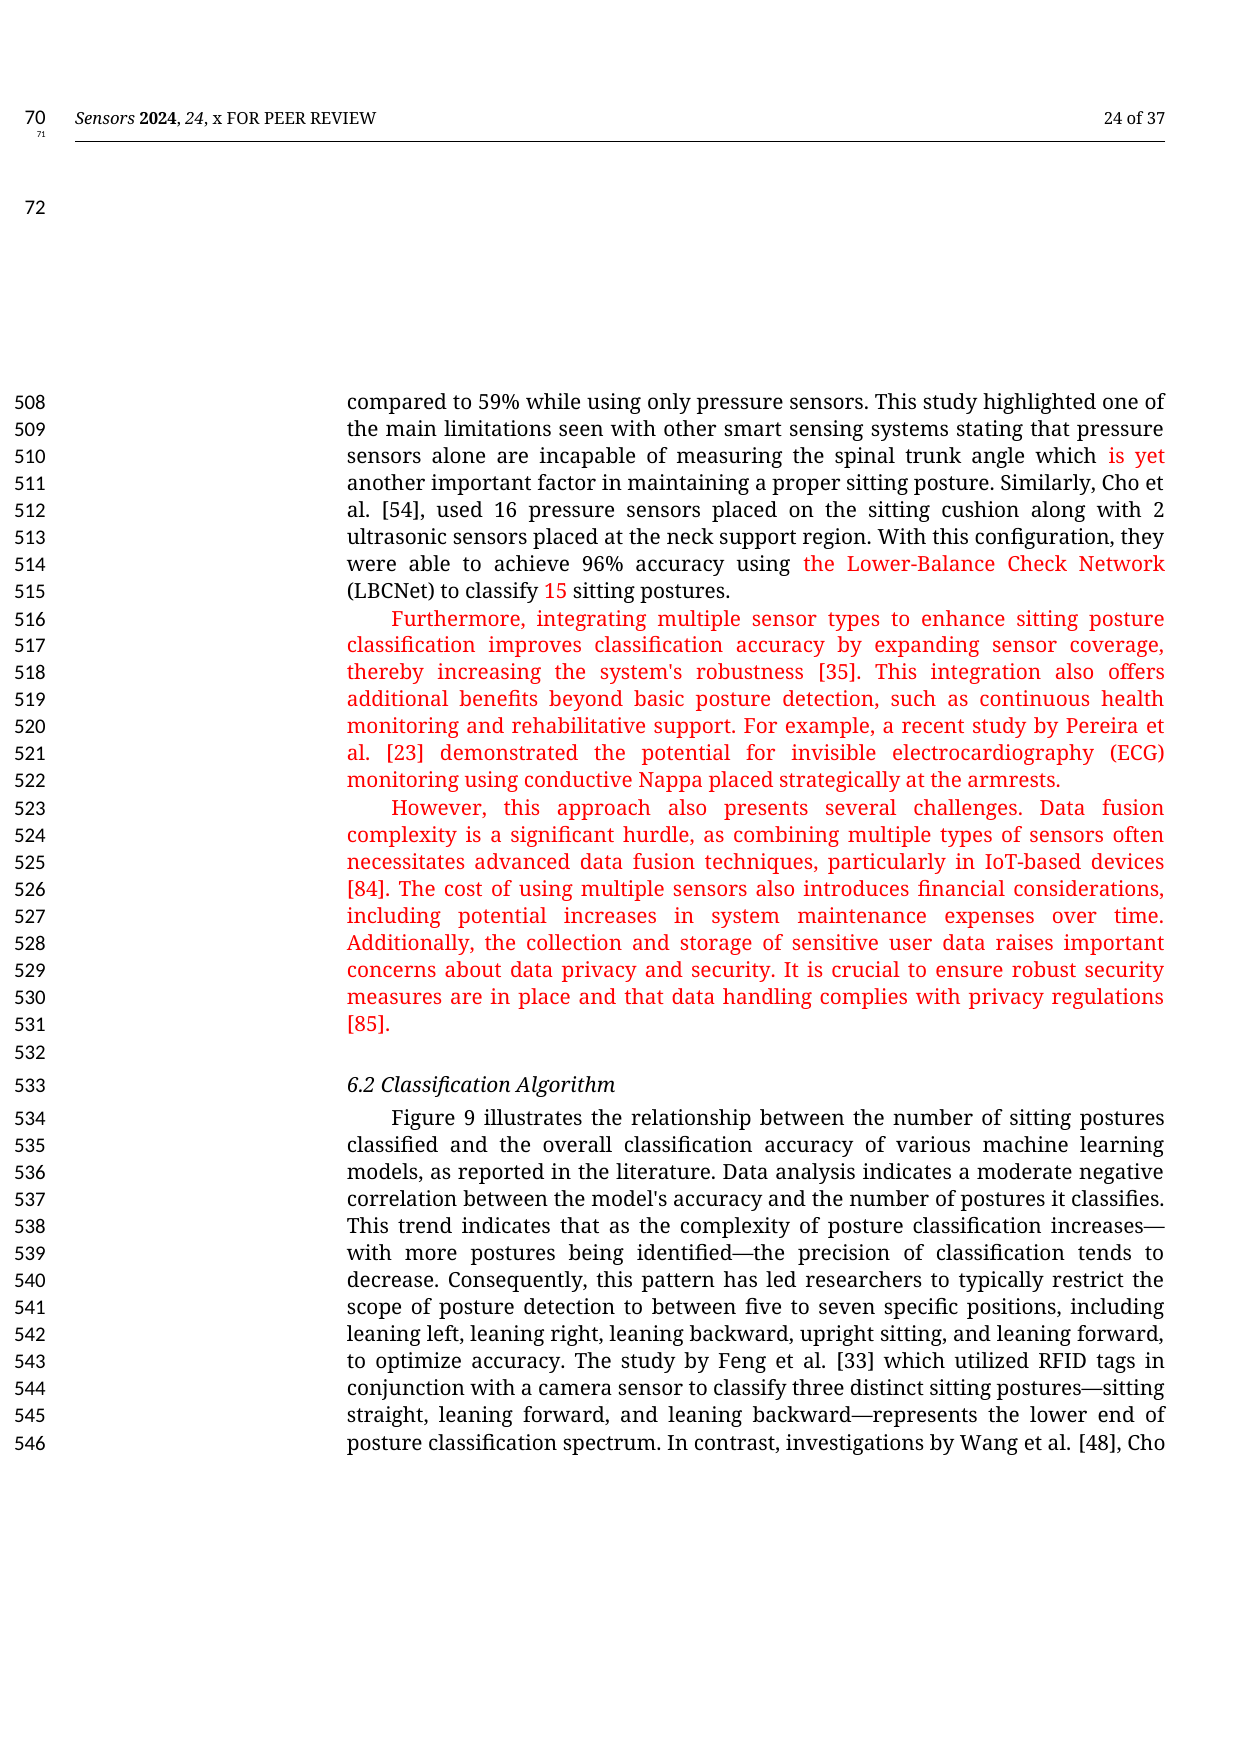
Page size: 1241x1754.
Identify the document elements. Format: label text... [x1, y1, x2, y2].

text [347, 1104, 1165, 1456]
text Furthermore, integrating multiple sensor types to enhance sitting posture classification improves classification accuracy by expanding sensor coverage, thereby increasing the system's robustness [35]. This integration also offers additional benefits beyond basic posture detection, such as continuous health monitoring and rehabilitative support. For example, a recent study by Pereira et al. [23] demonstrated the potential for invisible electrocardiography (ECG) monitoring using conductive Nappa placed strategically at the armrests. [347, 604, 1165, 794]
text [347, 388, 1165, 604]
subtitle 6.2 Classification Algorithm [347, 1071, 1165, 1098]
text However, this approach also presents several challenges. Data fusion complexity is a significant hurdle, as combining multiple types of sensors often necessitates advanced data fusion techniques, particularly in IoT-based devices [84]. The cost of using multiple sensors also introduces financial considerations, including potential increases in system maintenance expenses over time. Additionally, the collection and storage of sensitive user data raises important concerns about data privacy and security. It is crucial to ensure robust security measures are in place and that data handling complies with privacy regulations [85]. [347, 794, 1165, 1038]
